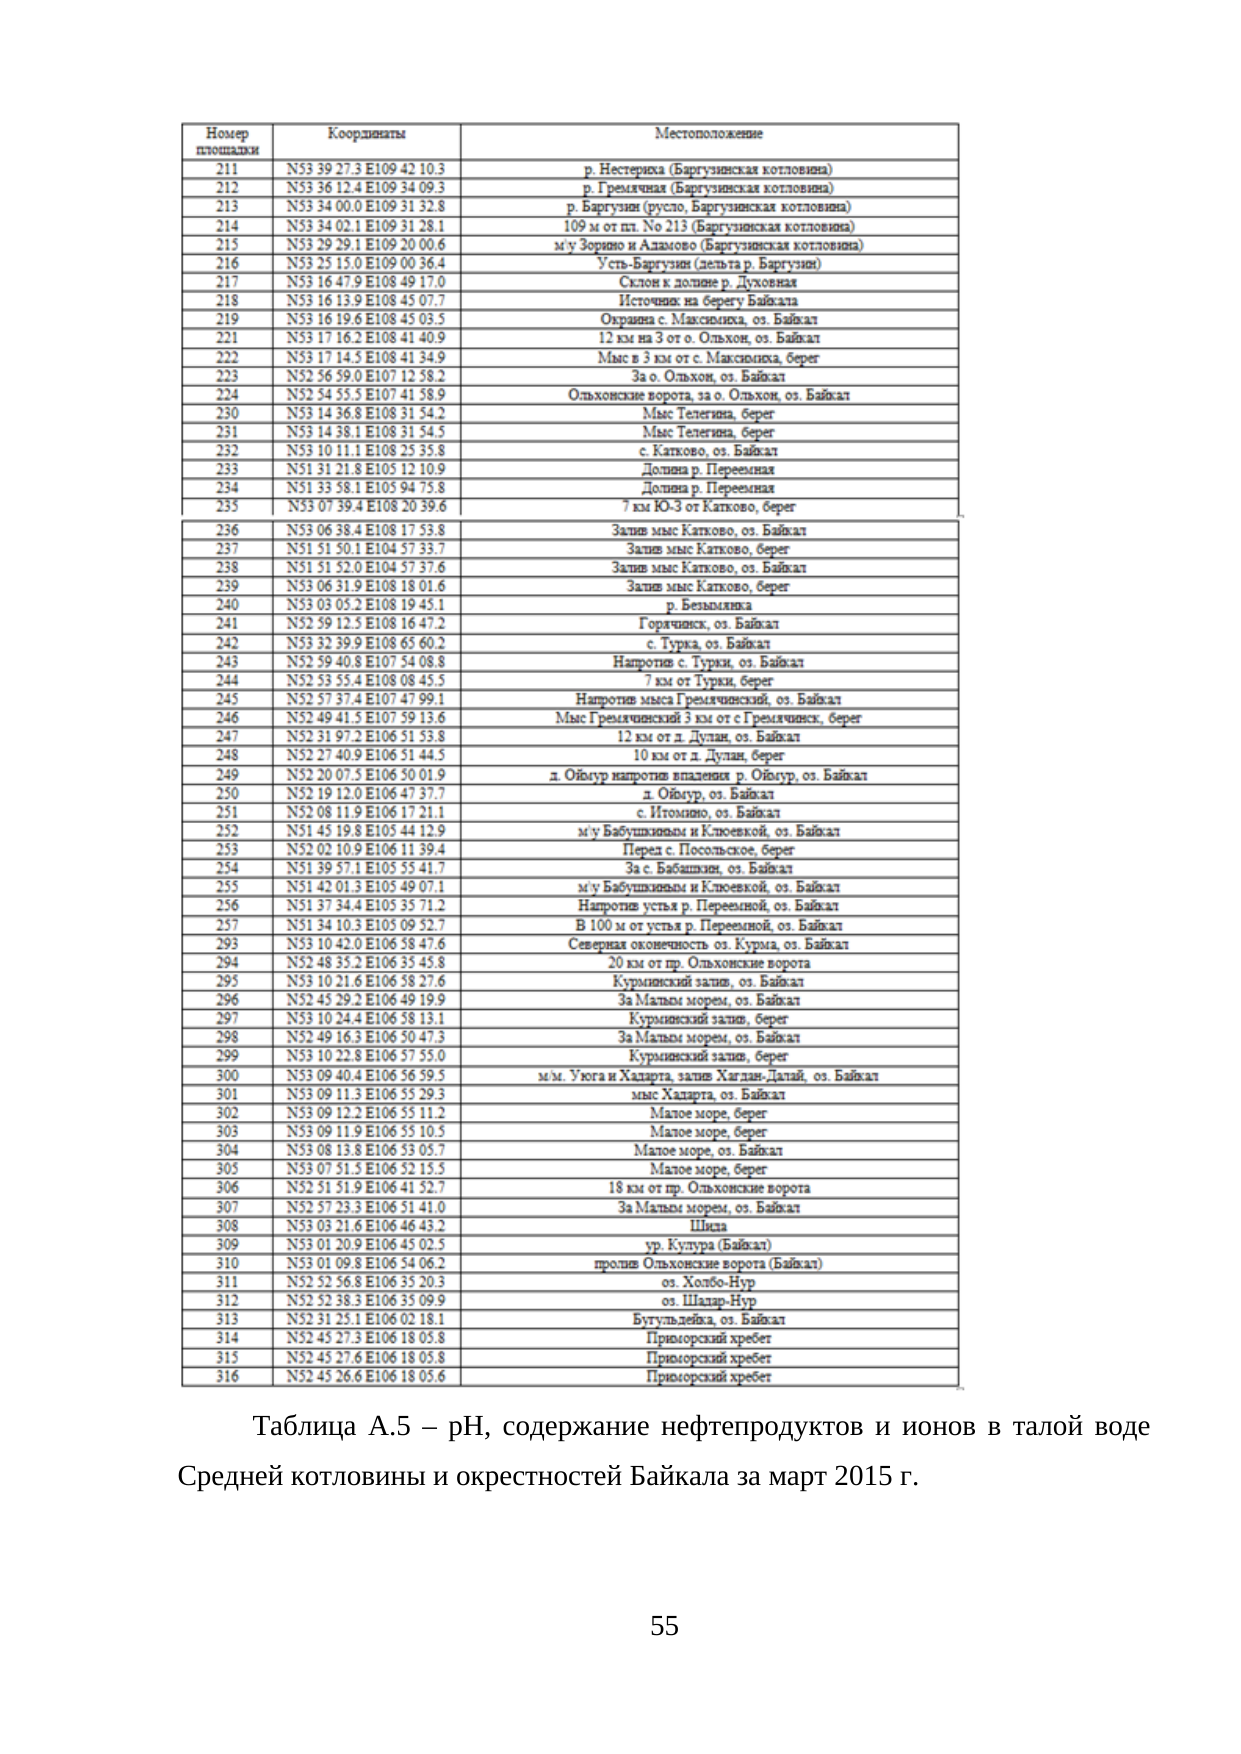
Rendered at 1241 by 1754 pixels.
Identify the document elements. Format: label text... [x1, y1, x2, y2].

picture [177, 118, 966, 1392]
text Таблица А.5 – рН, содержание нефтепродуктов и ионов в талой воде Средней котловины и окрестностей Байкала за март 2015 г. [177, 1408, 1152, 1492]
